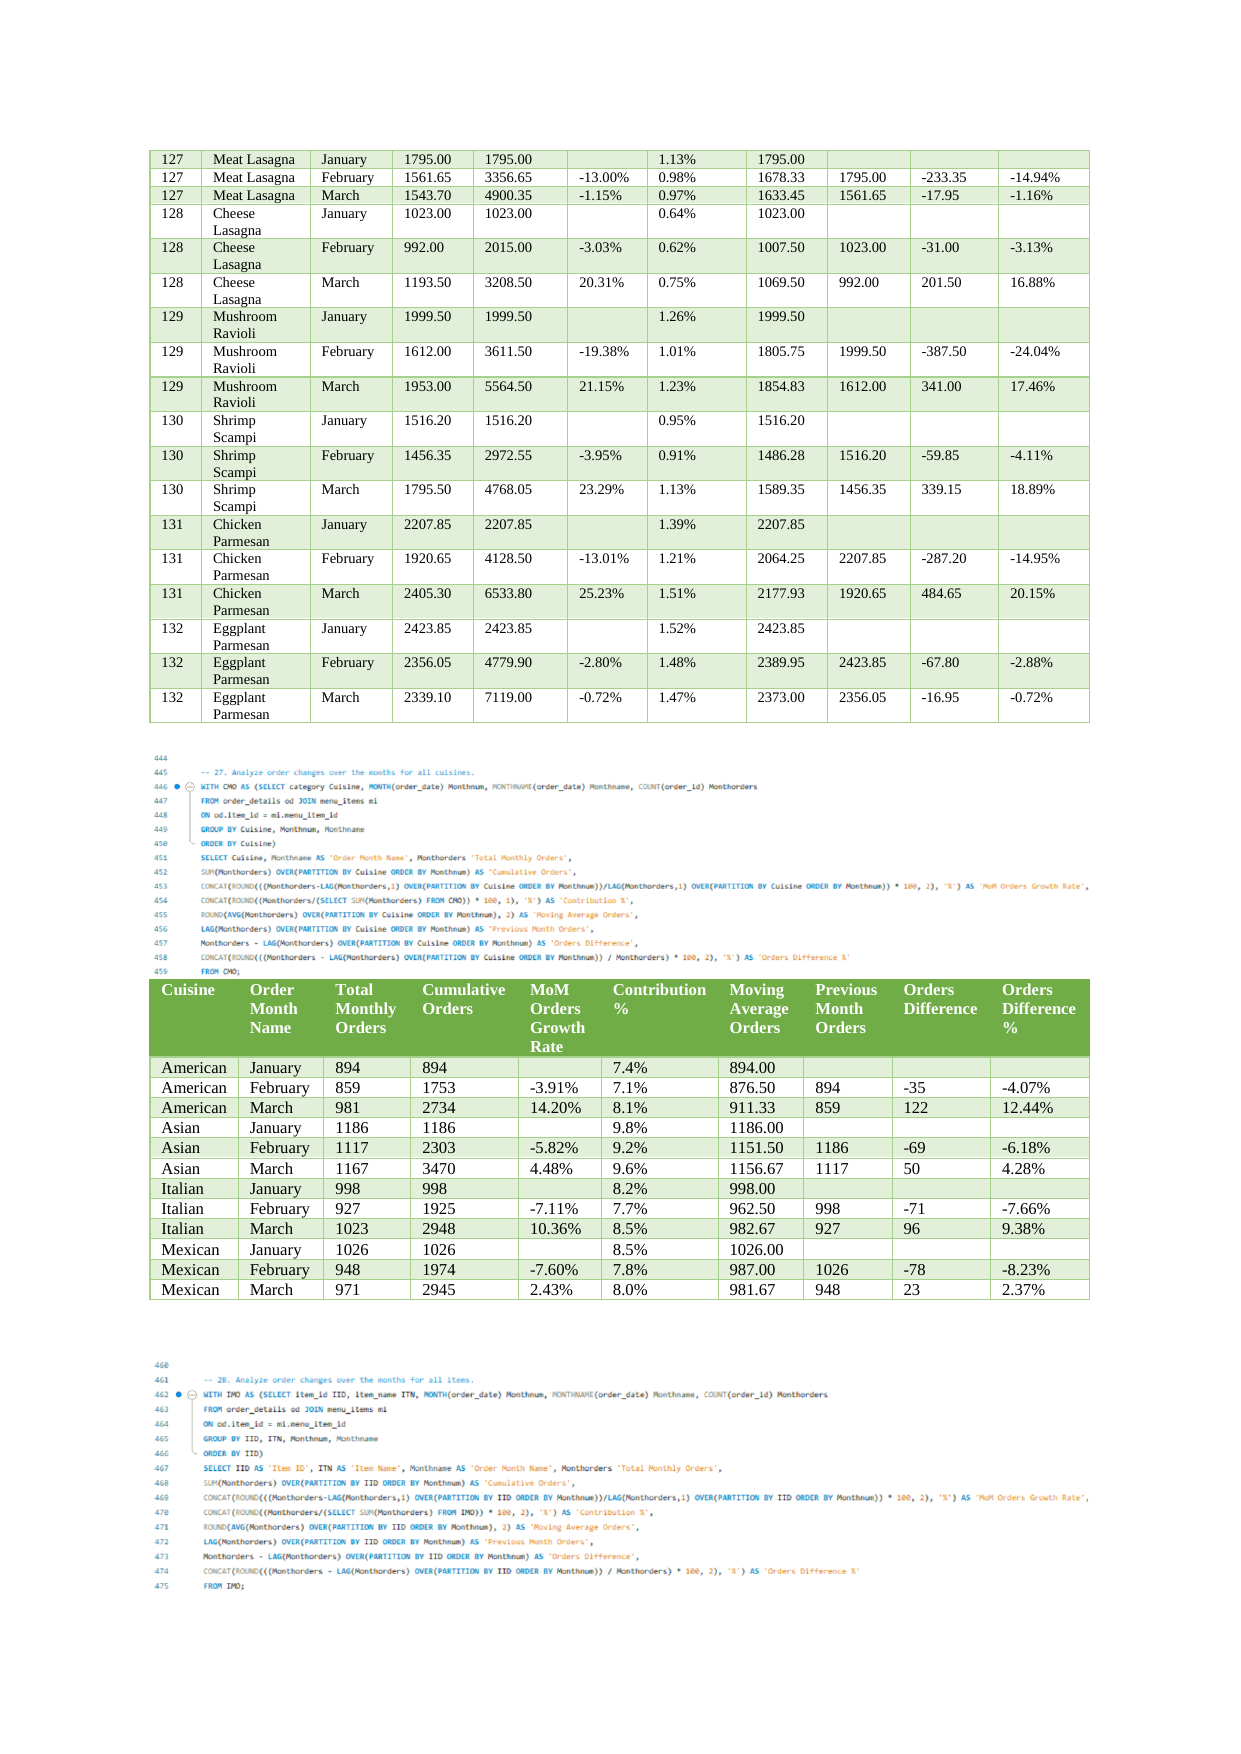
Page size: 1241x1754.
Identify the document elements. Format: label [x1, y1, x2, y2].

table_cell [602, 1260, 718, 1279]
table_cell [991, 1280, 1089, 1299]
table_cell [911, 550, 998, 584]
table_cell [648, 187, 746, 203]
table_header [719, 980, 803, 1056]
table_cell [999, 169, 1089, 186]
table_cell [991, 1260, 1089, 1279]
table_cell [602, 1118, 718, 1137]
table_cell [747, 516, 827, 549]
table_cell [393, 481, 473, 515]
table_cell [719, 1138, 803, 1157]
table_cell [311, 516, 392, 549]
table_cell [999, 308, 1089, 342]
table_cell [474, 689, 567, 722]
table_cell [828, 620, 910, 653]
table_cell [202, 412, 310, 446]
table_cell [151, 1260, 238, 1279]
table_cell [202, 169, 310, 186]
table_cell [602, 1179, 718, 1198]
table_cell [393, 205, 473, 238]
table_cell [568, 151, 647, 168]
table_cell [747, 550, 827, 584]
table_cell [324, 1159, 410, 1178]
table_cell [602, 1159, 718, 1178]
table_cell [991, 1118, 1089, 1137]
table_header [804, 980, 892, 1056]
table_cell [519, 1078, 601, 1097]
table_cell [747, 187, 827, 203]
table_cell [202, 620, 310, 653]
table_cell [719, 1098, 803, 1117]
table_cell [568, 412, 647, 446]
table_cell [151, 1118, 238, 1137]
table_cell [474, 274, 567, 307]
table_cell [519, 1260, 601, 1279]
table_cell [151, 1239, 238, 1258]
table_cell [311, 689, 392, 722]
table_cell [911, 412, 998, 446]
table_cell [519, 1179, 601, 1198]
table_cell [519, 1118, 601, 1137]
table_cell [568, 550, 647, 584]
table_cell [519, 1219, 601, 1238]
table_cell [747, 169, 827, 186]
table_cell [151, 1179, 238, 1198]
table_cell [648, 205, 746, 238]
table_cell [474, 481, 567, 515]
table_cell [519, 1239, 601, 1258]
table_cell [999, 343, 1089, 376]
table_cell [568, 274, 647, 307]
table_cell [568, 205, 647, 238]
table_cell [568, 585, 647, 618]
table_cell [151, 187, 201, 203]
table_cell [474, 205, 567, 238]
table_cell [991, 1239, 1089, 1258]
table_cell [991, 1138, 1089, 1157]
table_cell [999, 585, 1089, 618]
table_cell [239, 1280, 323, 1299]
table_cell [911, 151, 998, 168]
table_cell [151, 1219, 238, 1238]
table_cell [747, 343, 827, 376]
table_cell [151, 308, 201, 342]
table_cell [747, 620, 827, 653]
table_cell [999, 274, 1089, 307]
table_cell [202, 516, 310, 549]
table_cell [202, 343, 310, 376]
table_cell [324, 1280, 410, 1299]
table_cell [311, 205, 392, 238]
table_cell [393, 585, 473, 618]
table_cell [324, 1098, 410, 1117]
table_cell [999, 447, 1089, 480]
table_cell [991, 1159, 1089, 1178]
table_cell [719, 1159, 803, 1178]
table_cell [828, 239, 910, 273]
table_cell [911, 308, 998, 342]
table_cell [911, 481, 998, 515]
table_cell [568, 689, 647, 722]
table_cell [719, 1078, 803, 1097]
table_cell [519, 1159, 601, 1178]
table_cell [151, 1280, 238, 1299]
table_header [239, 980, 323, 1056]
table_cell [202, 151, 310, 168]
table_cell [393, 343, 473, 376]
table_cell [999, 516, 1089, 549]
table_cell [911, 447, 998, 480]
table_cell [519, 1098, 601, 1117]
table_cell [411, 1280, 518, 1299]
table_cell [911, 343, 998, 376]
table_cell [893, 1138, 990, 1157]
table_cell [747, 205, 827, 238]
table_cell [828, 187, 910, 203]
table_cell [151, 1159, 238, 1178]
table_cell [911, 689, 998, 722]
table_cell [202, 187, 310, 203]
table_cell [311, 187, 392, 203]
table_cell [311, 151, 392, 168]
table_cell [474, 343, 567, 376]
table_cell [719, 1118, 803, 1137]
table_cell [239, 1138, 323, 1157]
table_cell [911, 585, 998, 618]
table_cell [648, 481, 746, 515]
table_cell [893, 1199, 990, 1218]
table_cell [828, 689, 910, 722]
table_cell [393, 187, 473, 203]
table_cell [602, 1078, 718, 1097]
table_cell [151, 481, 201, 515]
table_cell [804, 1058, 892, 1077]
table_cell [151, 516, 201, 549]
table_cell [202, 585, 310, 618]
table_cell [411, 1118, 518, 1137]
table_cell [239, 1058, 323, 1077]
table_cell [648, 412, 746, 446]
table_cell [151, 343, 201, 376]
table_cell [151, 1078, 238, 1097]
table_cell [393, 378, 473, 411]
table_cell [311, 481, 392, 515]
picture [150, 1357, 1091, 1593]
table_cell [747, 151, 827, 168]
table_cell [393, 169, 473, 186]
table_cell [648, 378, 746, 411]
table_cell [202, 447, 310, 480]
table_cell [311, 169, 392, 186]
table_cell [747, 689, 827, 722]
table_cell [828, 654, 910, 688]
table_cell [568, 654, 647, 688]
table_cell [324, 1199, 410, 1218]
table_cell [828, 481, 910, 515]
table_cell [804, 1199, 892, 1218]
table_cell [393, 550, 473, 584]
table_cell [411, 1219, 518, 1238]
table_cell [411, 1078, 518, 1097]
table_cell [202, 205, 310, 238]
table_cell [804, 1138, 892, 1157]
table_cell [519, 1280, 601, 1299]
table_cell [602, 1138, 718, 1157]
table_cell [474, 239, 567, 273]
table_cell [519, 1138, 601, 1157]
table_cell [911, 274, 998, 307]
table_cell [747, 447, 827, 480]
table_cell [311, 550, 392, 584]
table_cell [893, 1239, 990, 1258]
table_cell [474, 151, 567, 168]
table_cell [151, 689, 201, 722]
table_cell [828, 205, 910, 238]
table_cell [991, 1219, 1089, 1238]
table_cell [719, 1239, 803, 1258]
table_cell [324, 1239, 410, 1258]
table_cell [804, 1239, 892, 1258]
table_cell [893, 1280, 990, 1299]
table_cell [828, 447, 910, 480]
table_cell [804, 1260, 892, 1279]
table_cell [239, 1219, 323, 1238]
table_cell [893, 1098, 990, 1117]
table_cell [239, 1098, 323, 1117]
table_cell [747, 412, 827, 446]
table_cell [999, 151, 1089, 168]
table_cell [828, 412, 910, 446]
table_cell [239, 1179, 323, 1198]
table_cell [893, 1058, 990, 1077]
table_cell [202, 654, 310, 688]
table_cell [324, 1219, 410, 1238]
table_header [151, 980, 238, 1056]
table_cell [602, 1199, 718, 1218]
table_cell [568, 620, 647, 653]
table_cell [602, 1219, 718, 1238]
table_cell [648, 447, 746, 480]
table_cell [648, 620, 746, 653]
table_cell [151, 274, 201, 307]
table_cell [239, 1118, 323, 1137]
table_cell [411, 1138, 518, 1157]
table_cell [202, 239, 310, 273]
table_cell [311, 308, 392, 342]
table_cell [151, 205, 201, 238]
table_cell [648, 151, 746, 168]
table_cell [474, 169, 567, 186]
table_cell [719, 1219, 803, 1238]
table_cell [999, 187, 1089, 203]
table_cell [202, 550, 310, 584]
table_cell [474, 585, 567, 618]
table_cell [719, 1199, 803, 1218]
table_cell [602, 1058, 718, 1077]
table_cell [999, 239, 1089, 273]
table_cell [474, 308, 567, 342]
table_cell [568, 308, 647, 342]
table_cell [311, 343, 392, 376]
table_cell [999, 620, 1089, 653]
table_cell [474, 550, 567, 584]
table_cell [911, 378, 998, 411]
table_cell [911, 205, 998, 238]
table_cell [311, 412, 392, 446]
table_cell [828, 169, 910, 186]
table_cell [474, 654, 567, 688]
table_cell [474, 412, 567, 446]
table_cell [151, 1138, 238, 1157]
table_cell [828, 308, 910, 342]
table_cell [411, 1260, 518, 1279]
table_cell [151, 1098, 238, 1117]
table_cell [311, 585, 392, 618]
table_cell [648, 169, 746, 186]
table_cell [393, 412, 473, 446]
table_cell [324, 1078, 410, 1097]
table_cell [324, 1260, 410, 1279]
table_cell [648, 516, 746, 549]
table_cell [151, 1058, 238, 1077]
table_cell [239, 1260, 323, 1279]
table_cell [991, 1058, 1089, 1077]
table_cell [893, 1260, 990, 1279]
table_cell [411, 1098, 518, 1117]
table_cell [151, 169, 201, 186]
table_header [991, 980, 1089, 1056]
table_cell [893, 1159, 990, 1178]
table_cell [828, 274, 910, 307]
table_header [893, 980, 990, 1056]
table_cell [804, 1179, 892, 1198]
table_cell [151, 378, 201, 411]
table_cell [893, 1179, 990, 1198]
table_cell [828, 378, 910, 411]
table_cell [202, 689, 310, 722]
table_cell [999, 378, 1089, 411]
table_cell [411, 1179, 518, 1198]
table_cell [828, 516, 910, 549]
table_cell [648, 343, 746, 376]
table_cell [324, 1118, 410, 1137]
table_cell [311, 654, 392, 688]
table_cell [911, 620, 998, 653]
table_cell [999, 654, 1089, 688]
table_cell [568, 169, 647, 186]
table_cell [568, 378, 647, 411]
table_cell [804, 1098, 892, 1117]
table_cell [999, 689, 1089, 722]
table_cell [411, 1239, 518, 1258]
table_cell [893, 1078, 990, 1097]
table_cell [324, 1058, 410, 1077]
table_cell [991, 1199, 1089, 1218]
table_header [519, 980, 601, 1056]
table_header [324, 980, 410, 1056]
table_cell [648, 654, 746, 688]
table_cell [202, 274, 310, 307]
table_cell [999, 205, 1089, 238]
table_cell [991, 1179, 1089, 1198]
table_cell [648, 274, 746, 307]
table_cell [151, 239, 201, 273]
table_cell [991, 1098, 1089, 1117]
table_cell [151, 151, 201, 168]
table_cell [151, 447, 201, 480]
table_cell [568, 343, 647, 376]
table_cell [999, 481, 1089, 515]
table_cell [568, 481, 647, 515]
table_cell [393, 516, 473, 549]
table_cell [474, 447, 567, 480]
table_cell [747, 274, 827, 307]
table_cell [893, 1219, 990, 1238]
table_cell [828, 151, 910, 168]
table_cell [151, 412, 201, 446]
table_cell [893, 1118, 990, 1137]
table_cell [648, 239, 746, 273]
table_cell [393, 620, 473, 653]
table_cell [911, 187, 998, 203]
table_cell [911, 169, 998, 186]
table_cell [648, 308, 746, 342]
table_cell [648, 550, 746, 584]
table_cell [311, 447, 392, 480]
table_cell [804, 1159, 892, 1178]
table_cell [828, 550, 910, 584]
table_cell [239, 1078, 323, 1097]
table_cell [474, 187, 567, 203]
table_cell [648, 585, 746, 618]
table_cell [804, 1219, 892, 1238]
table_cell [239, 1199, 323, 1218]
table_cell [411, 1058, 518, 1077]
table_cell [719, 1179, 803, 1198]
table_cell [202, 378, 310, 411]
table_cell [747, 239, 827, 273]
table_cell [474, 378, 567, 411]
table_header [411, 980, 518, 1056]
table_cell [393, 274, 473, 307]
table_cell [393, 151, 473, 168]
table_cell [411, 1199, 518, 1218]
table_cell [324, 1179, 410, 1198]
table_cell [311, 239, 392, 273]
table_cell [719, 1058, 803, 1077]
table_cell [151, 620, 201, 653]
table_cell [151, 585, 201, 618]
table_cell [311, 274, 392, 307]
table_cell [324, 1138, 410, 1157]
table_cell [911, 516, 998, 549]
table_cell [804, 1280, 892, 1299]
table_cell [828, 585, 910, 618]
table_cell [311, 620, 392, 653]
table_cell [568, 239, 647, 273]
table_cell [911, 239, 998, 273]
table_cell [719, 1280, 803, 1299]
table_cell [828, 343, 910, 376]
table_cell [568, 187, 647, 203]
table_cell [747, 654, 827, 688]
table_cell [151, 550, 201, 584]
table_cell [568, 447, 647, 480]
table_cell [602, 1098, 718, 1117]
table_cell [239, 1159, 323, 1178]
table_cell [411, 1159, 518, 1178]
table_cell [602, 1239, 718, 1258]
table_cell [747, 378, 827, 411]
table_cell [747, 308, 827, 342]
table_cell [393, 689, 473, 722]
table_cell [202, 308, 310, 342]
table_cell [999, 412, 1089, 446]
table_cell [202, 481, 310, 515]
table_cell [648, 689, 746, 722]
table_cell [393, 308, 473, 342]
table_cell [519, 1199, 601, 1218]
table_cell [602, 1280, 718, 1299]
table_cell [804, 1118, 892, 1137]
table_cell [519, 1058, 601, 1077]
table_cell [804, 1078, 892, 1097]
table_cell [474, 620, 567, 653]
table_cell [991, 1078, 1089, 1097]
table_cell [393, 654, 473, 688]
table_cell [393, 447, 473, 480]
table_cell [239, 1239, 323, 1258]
picture [150, 752, 1091, 979]
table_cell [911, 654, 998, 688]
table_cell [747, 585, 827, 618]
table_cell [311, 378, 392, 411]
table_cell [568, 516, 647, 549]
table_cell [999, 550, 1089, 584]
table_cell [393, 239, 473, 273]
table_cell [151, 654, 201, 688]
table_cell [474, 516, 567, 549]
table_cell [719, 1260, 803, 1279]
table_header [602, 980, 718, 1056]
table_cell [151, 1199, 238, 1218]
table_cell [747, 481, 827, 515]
